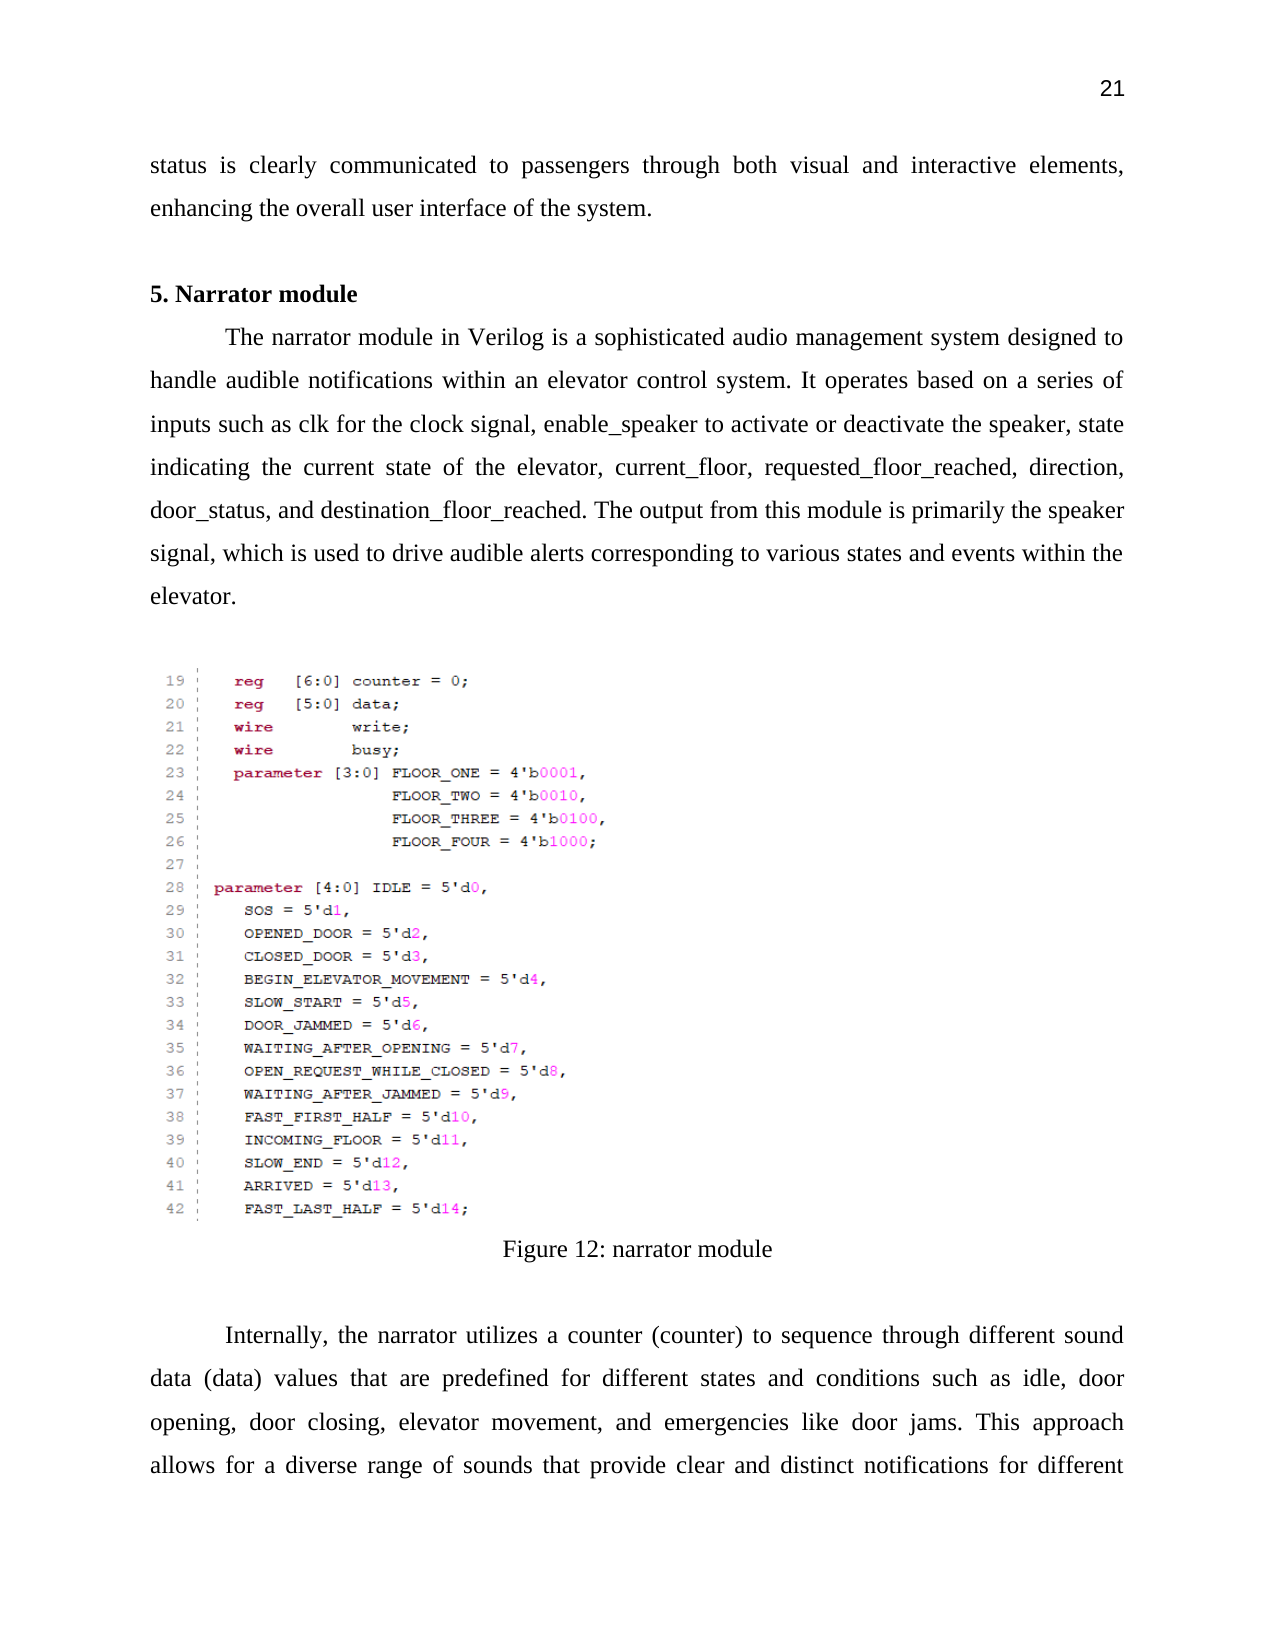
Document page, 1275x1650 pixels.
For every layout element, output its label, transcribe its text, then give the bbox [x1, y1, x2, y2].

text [150, 1320, 1125, 1478]
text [150, 150, 1125, 222]
text 5. Narrator module [150, 279, 1125, 308]
text Figure 12: narrator module [150, 1234, 1125, 1263]
picture [150, 667, 692, 1221]
text The narrator module in Verilog is a sophisticated audio management system designed to handle audible notifications within an elevator control system. It operates based on a series of inputs such as clk for the clock signal, enable_speaker to activate or deactivate the speaker, state indicating the current state of the elevator, current_floor, requested_floor_reached, direction, door_status, and destination_floor_reached. The output from this module is primarily the speaker signal, which is used to drive audible alerts corresponding to various states and events within the elevator. [150, 322, 1125, 610]
